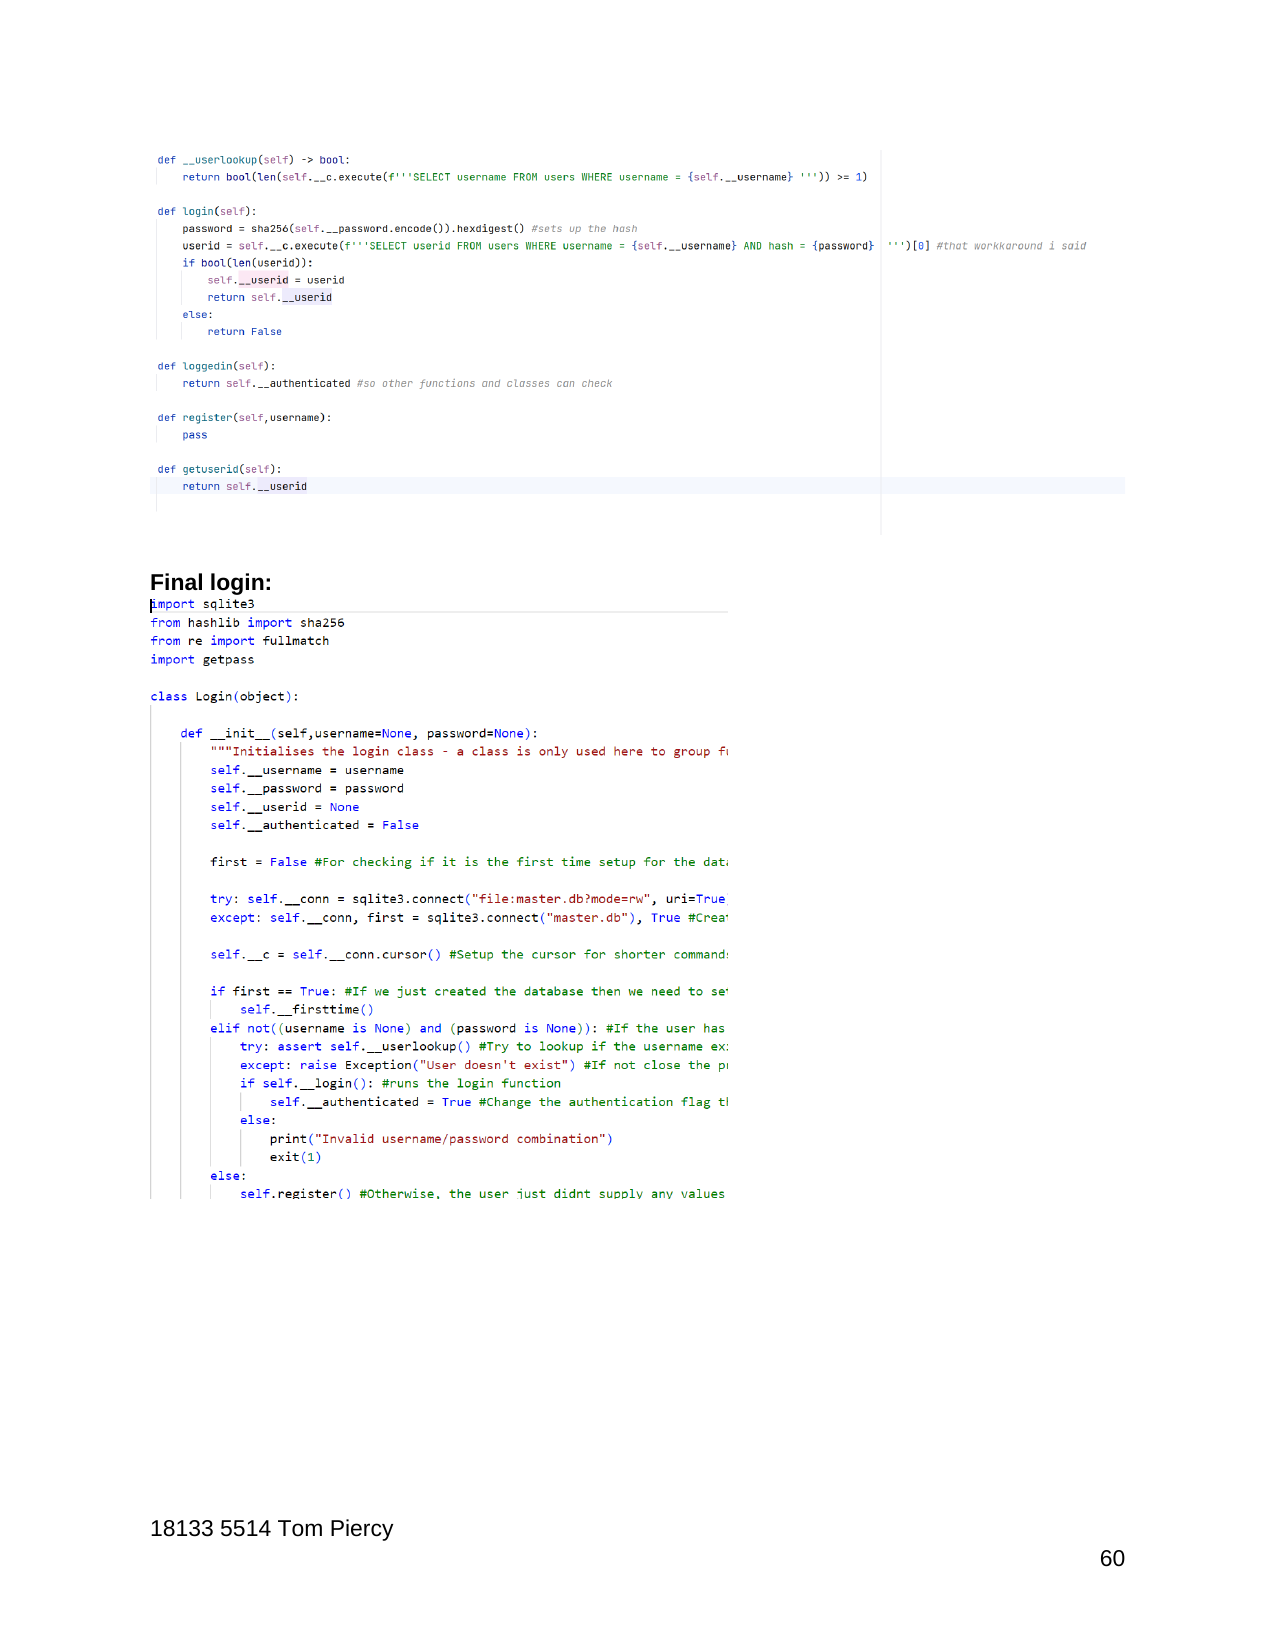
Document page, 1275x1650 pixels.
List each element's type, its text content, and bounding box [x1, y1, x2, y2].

picture [150, 599, 728, 1199]
picture [150, 150, 1125, 535]
text Final login: [150, 569, 1125, 595]
